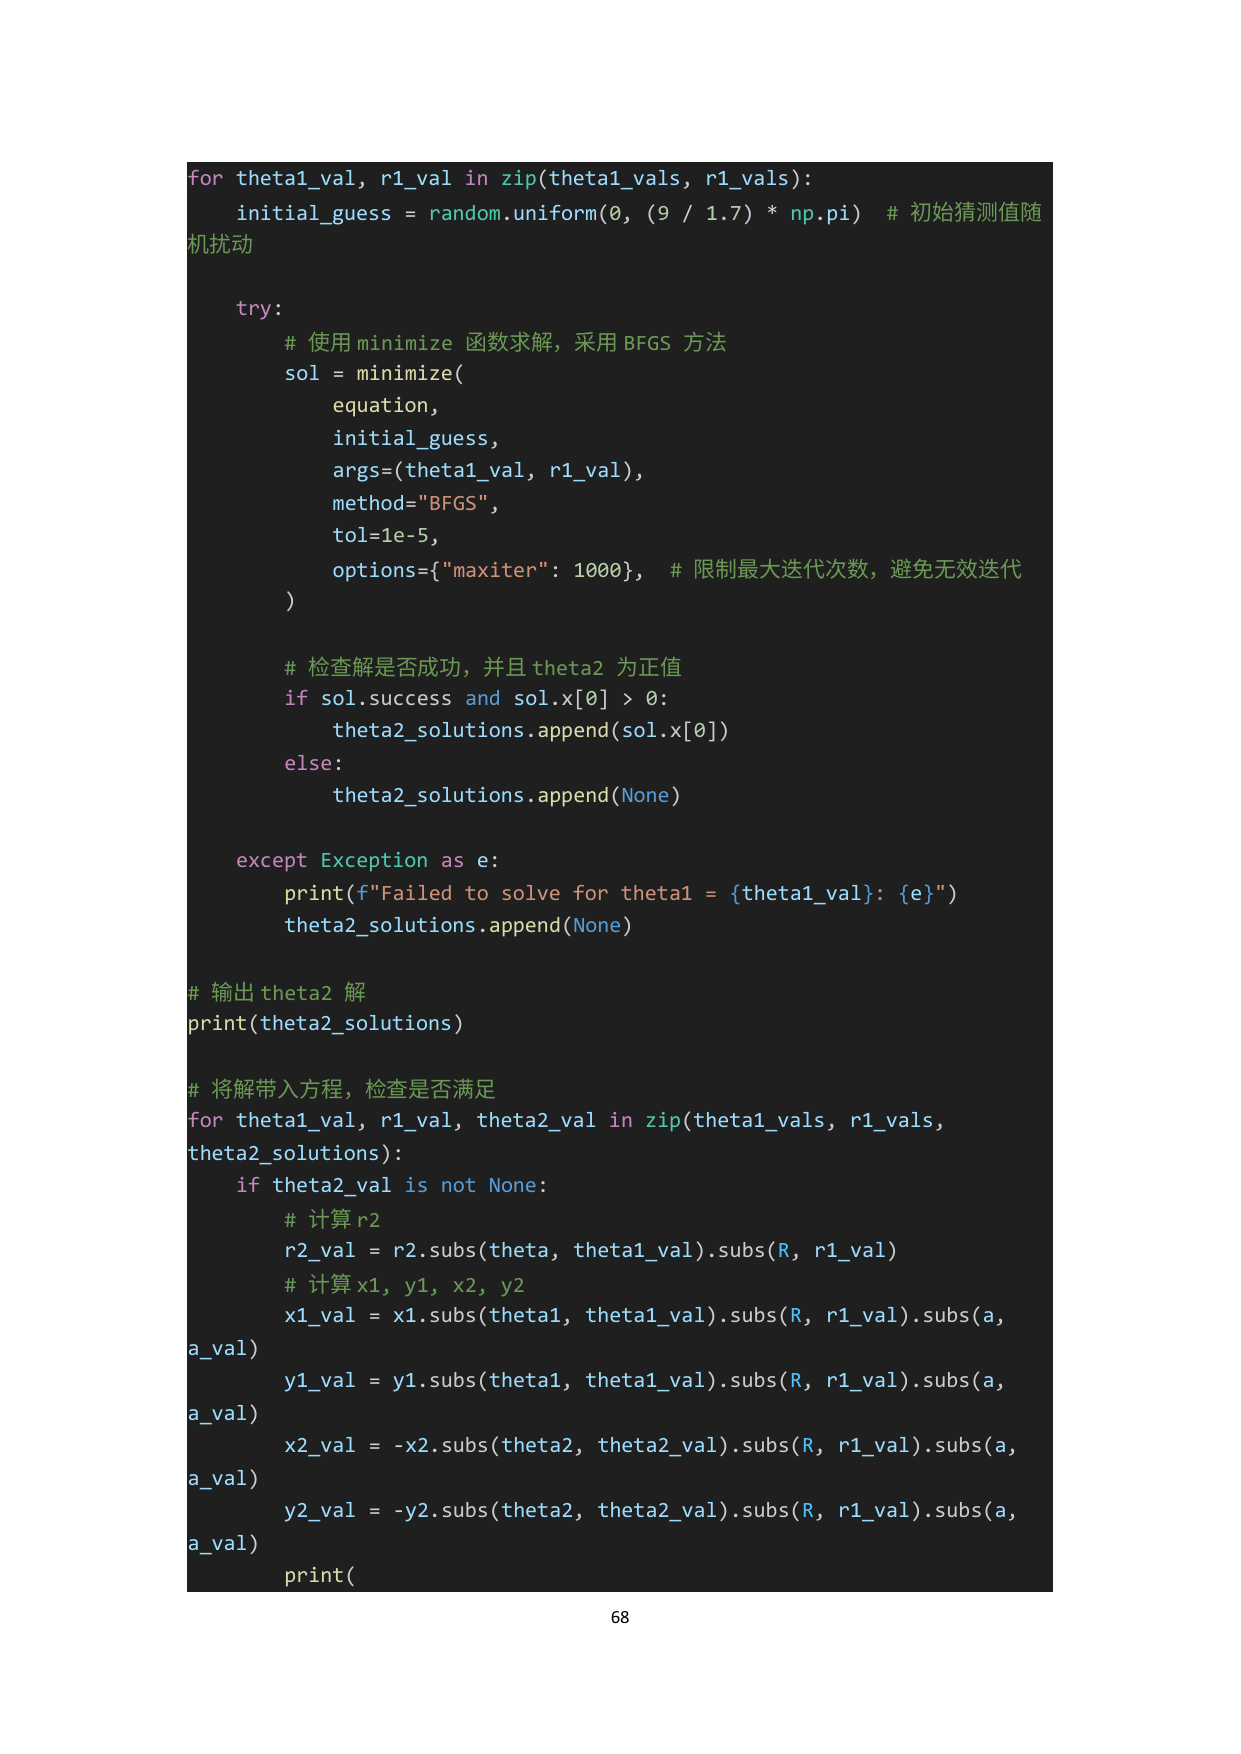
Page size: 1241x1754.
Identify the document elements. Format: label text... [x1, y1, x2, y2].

text initial_guess = random.uniform(0, (9 / 1.7) * np.pi) # 初始猜测值随机扰动 [187, 194, 1053, 259]
text print(theta2_solutions) [187, 1007, 1053, 1039]
text theta2_solutions.append(sol.x[0]) [187, 714, 1053, 747]
text y1_val = y1.subs(theta1, theta1_val).subs(R, r1_val).subs(a, a_val) [187, 1364, 1053, 1429]
text # 检查解是否成功，并且 theta2 为正值 [187, 649, 1053, 682]
text print( [187, 1559, 1053, 1592]
text # 输出 theta2 解 [187, 974, 1053, 1007]
text for theta1_val, r1_val, theta2_val in zip(theta1_vals, r1_vals, theta2_solutions): [187, 1104, 1053, 1169]
text # 计算r2 [187, 1202, 1053, 1234]
text y2_val = -y2.subs(theta2, theta2_val).subs(R, r1_val).subs(a, a_val) [187, 1494, 1053, 1559]
text equation, [187, 389, 1053, 422]
text # 将解带入方程，检查是否满足 [187, 1072, 1053, 1104]
text sol = minimize( [187, 357, 1053, 389]
text for theta1_val, r1_val in zip(theta1_vals, r1_vals): [187, 162, 1053, 194]
text initial_guess, [187, 422, 1053, 454]
text theta2_solutions.append(None) [187, 779, 1053, 812]
text x1_val = x1.subs(theta1, theta1_val).subs(R, r1_val).subs(a, a_val) [187, 1299, 1053, 1364]
text except Exception as e: [187, 844, 1053, 877]
text theta2_solutions.append(None) [187, 909, 1053, 942]
text if theta2_val is not None: [187, 1169, 1053, 1202]
text try: [187, 292, 1053, 324]
text options={"maxiter": 1000}, # 限制最大迭代次数，避免无效迭代 [187, 552, 1053, 584]
text # 使用 minimize 函数求解，采用 BFGS 方法 [187, 324, 1053, 357]
text print(f"Failed to solve for theta1 = {theta1_val}: {e}") [187, 877, 1053, 909]
text # 计算x1, y1, x2, y2 [187, 1267, 1053, 1299]
text r2_val = r2.subs(theta, theta1_val).subs(R, r1_val) [187, 1234, 1053, 1267]
text method="BFGS", [187, 487, 1053, 519]
text if sol.success and sol.x[0] > 0: [187, 682, 1053, 714]
text args=(theta1_val, r1_val), [187, 454, 1053, 487]
text ) [187, 584, 1053, 617]
text tol=1e-5, [187, 519, 1053, 552]
text x2_val = -x2.subs(theta2, theta2_val).subs(R, r1_val).subs(a, a_val) [187, 1429, 1053, 1494]
text else: [187, 747, 1053, 779]
